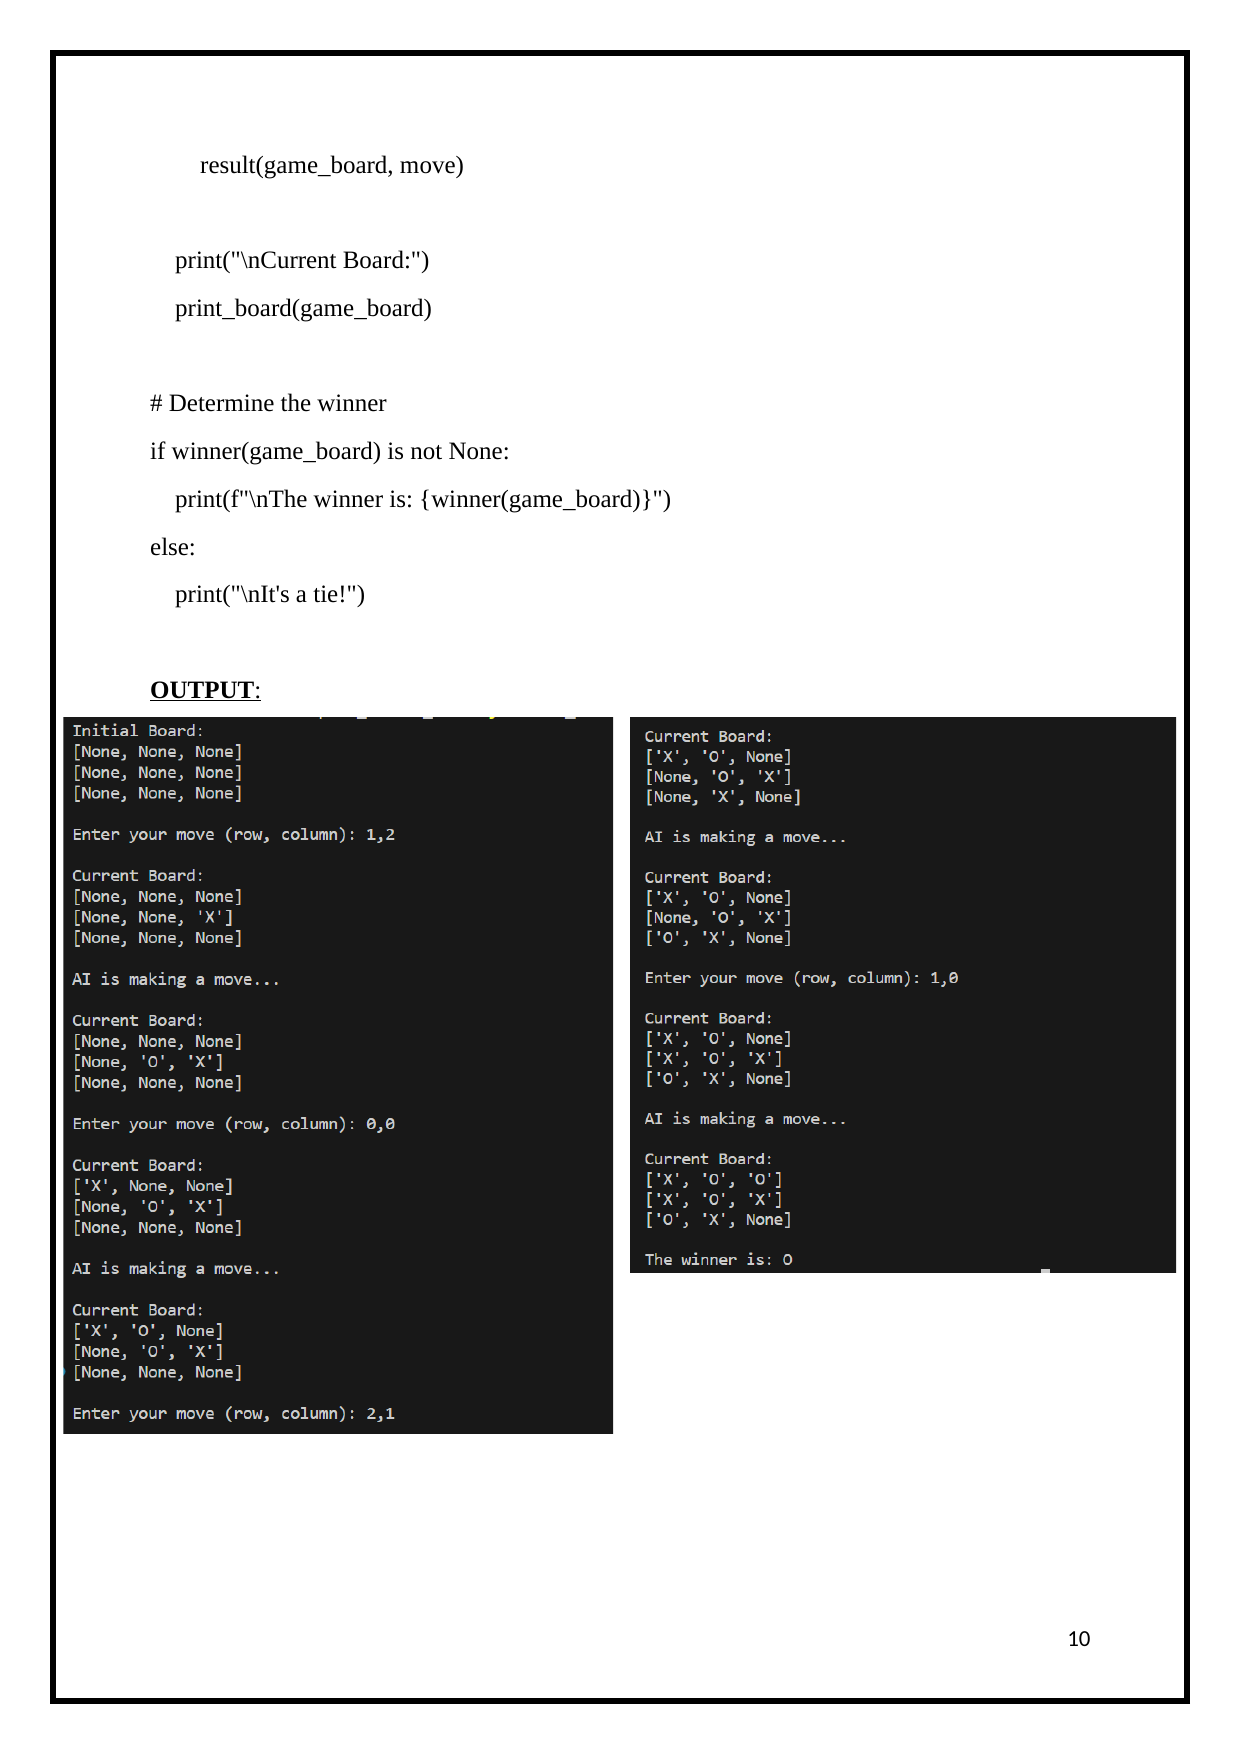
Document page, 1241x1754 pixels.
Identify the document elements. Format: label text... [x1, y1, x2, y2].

text result(game_board, move) [150, 150, 1090, 179]
picture [63, 717, 614, 1434]
text print_board(game_board) [150, 293, 1090, 322]
text if winner(game_board) is not None: [150, 436, 1090, 465]
text OUTPUT: [150, 675, 1090, 703]
text print("\nIt's a tie!") [150, 579, 1090, 608]
picture [630, 717, 1177, 1273]
text # Determine the winner [150, 388, 1090, 417]
text print(f"\nThe winner is: {winner(game_board)}") [150, 484, 1090, 513]
text else: [150, 532, 1090, 560]
text print("\nCurrent Board:") [150, 245, 1090, 274]
